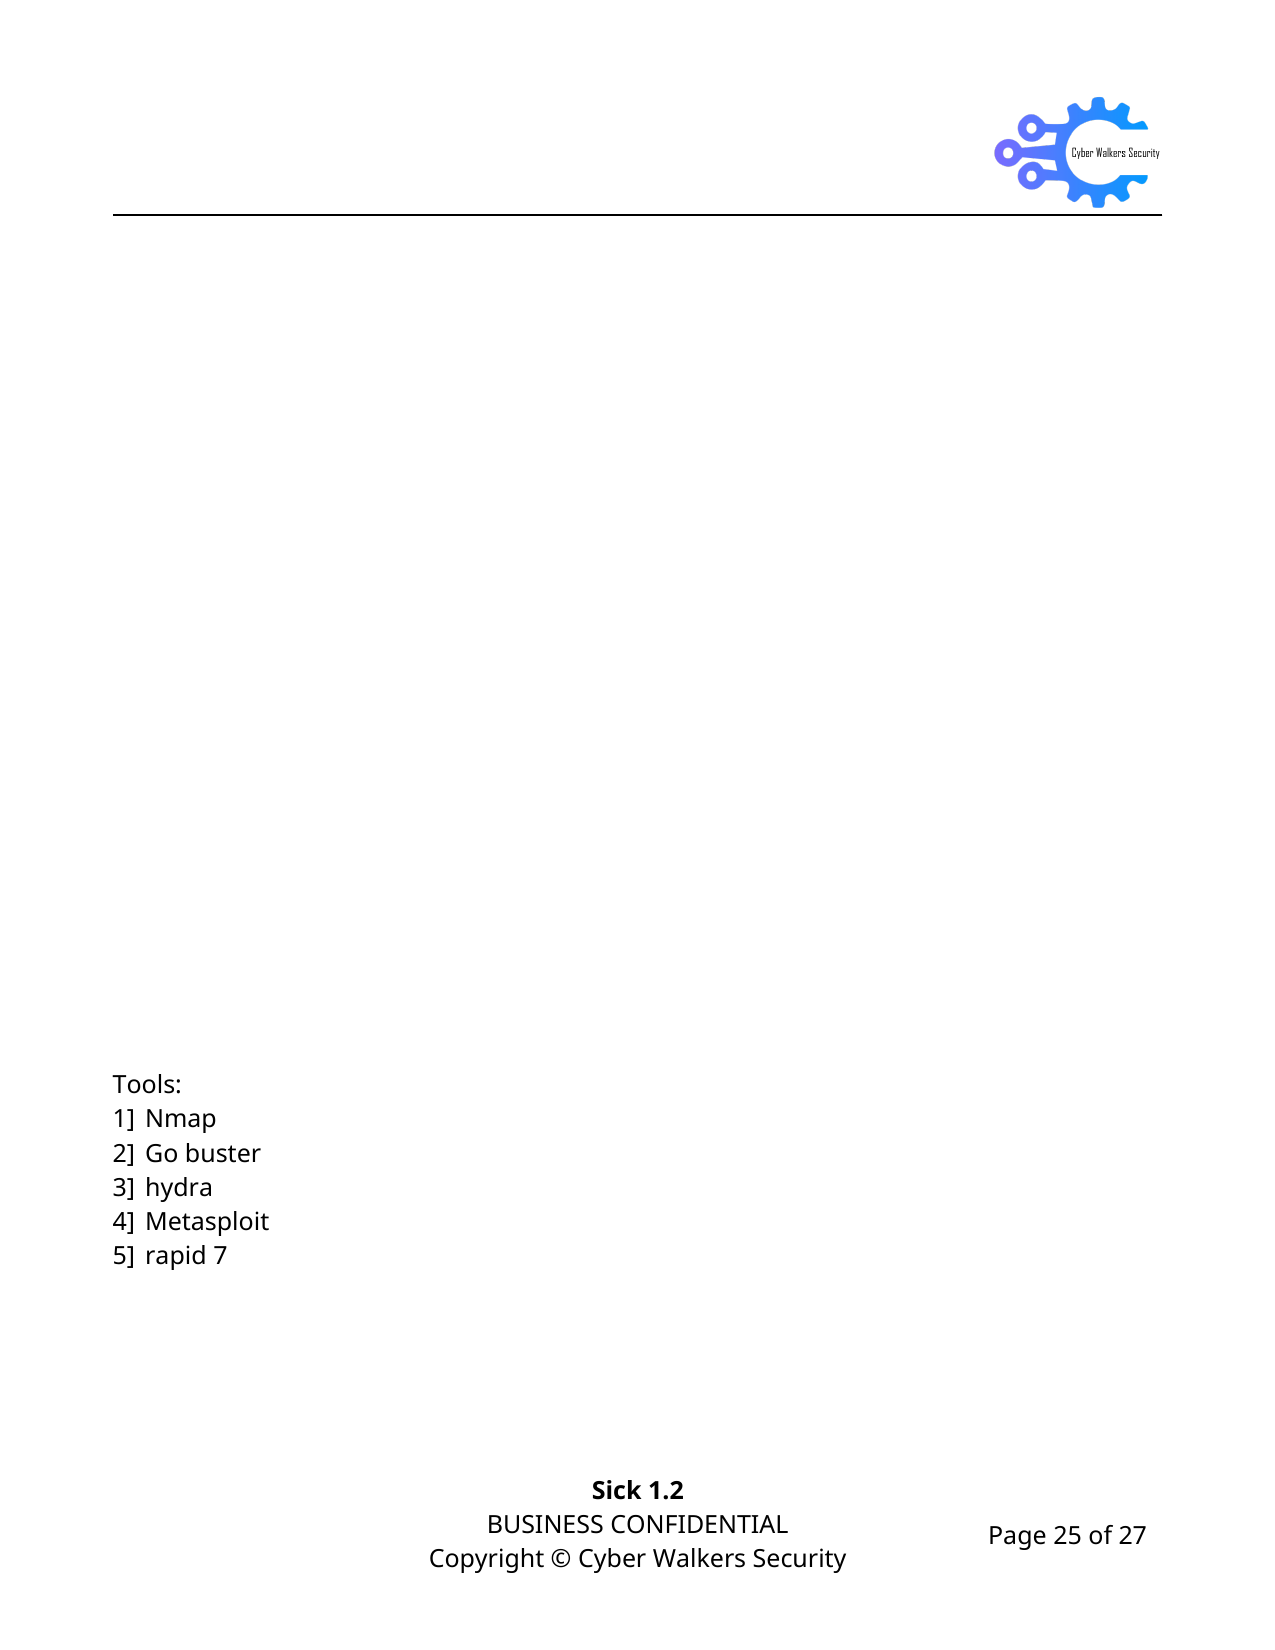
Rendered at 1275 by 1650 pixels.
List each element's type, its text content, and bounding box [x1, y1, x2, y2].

list Metasploit [112, 1203, 1162, 1237]
list Go buster [112, 1135, 1162, 1169]
list rapid 7 [112, 1237, 1162, 1271]
list Nmap [112, 1101, 1162, 1135]
text Tools: [112, 1067, 1162, 1101]
list hydra [112, 1169, 1162, 1203]
picture [981, 75, 1163, 212]
